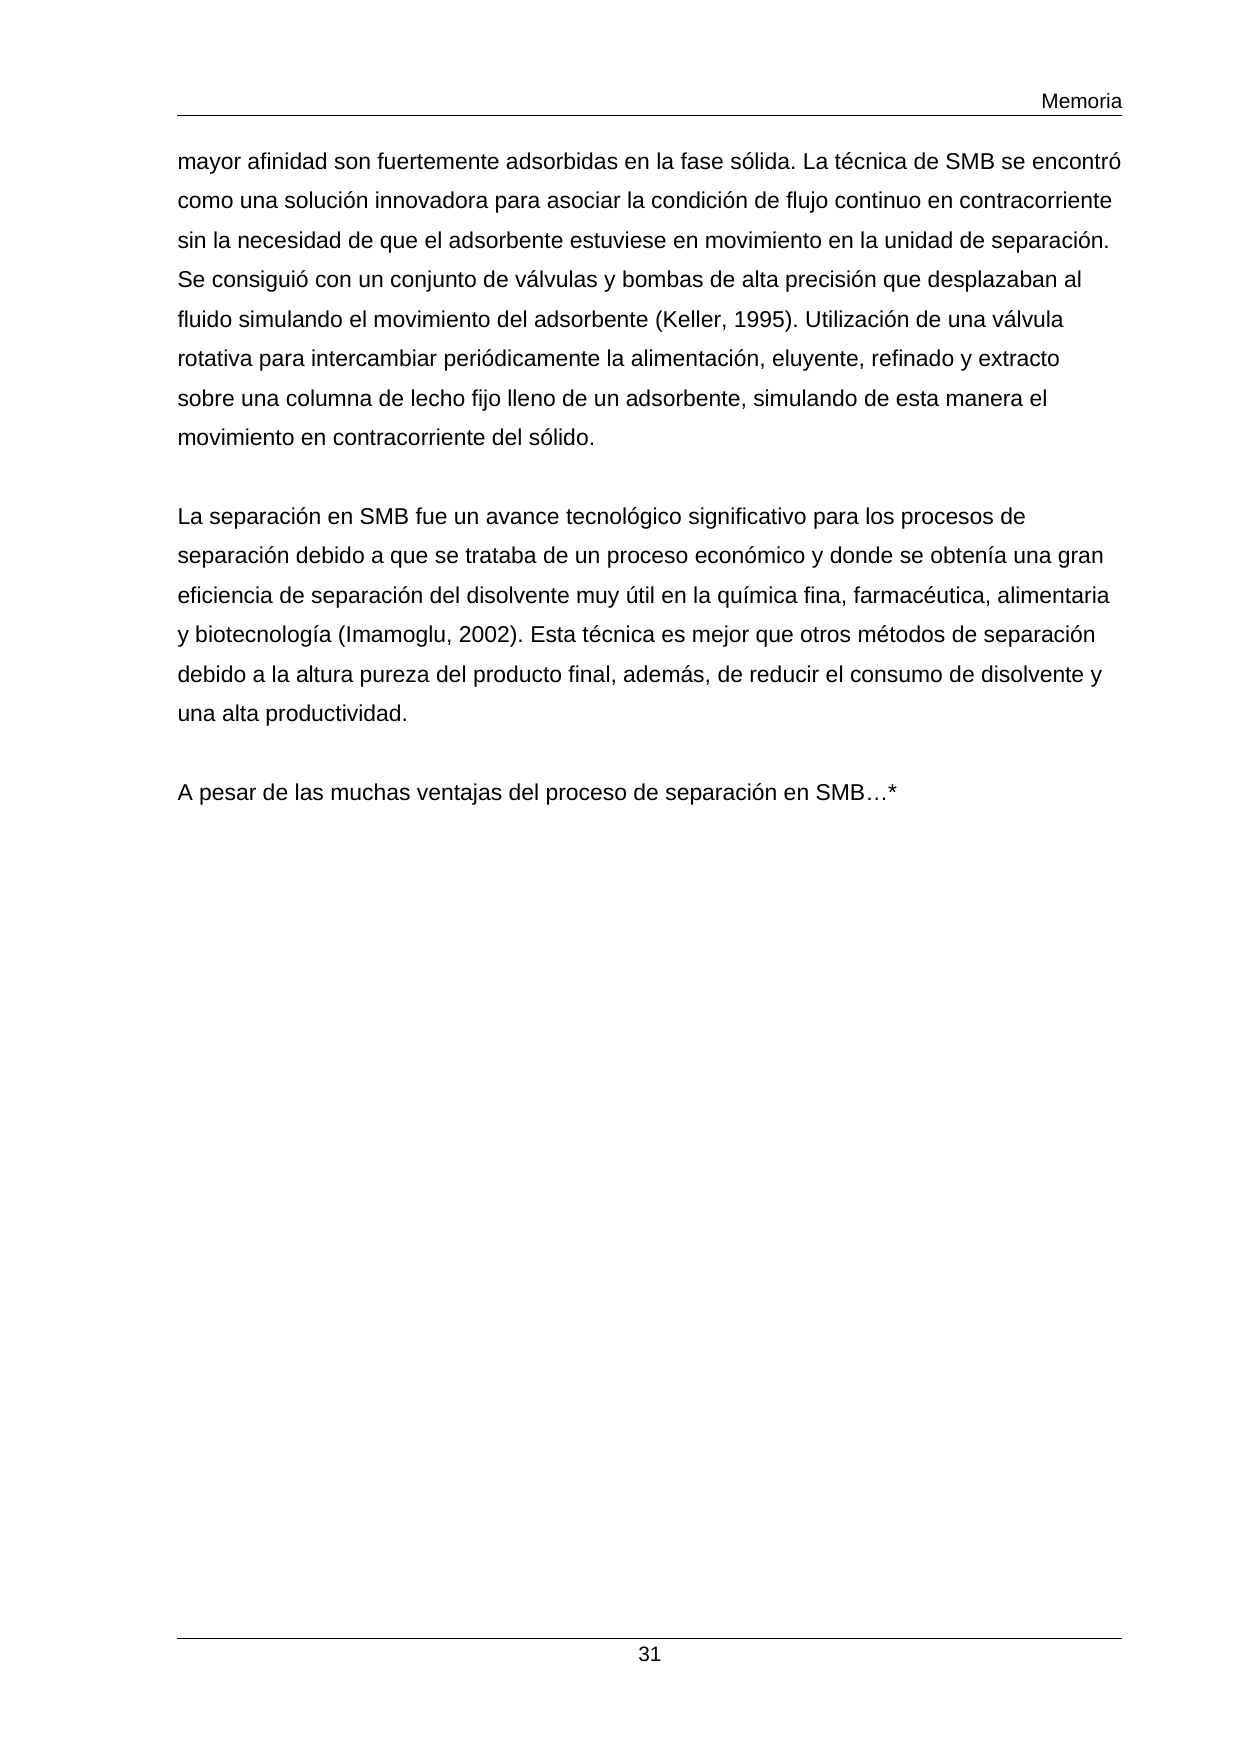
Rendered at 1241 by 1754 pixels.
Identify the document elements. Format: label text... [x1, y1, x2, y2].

text mayor afinidad son fuertemente adsorbidas en la fase sólida. La técnica de SMB se encontró como una solución innovadora para asociar la condición de flujo continuo en contracorriente sin la necesidad de que el adsorbente estuviese en movimiento en la unidad de separación. Se consiguió con un conjunto de válvulas y bombas de alta precisión que desplazaban al fluido simulando el movimiento del adsorbente (Keller, 1995). Utilización de una válvula rotativa para intercambiar periódicamente la alimentación, eluyente, refinado y extracto sobre una columna de lecho fijo lleno de un adsorbente, simulando de esta manera el movimiento en contracorriente del sólido. [177, 148, 1122, 450]
text A pesar de las muchas ventajas del proceso de separación en SMB…* [177, 779, 1122, 806]
text La separación en SMB fue un avance tecnológico significativo para los procesos de separación debido a que se trataba de un proceso económico y donde se obtenía una gran eficiencia de separación del disolvente muy útil en la química fina, farmacéutica, alimentaria y biotecnología (Imamoglu, 2002). Esta técnica es mejor que otros métodos de separación debido a la altura pureza del producto final, además, de reducir el consumo de disolvente y una alta productividad. [177, 503, 1122, 727]
